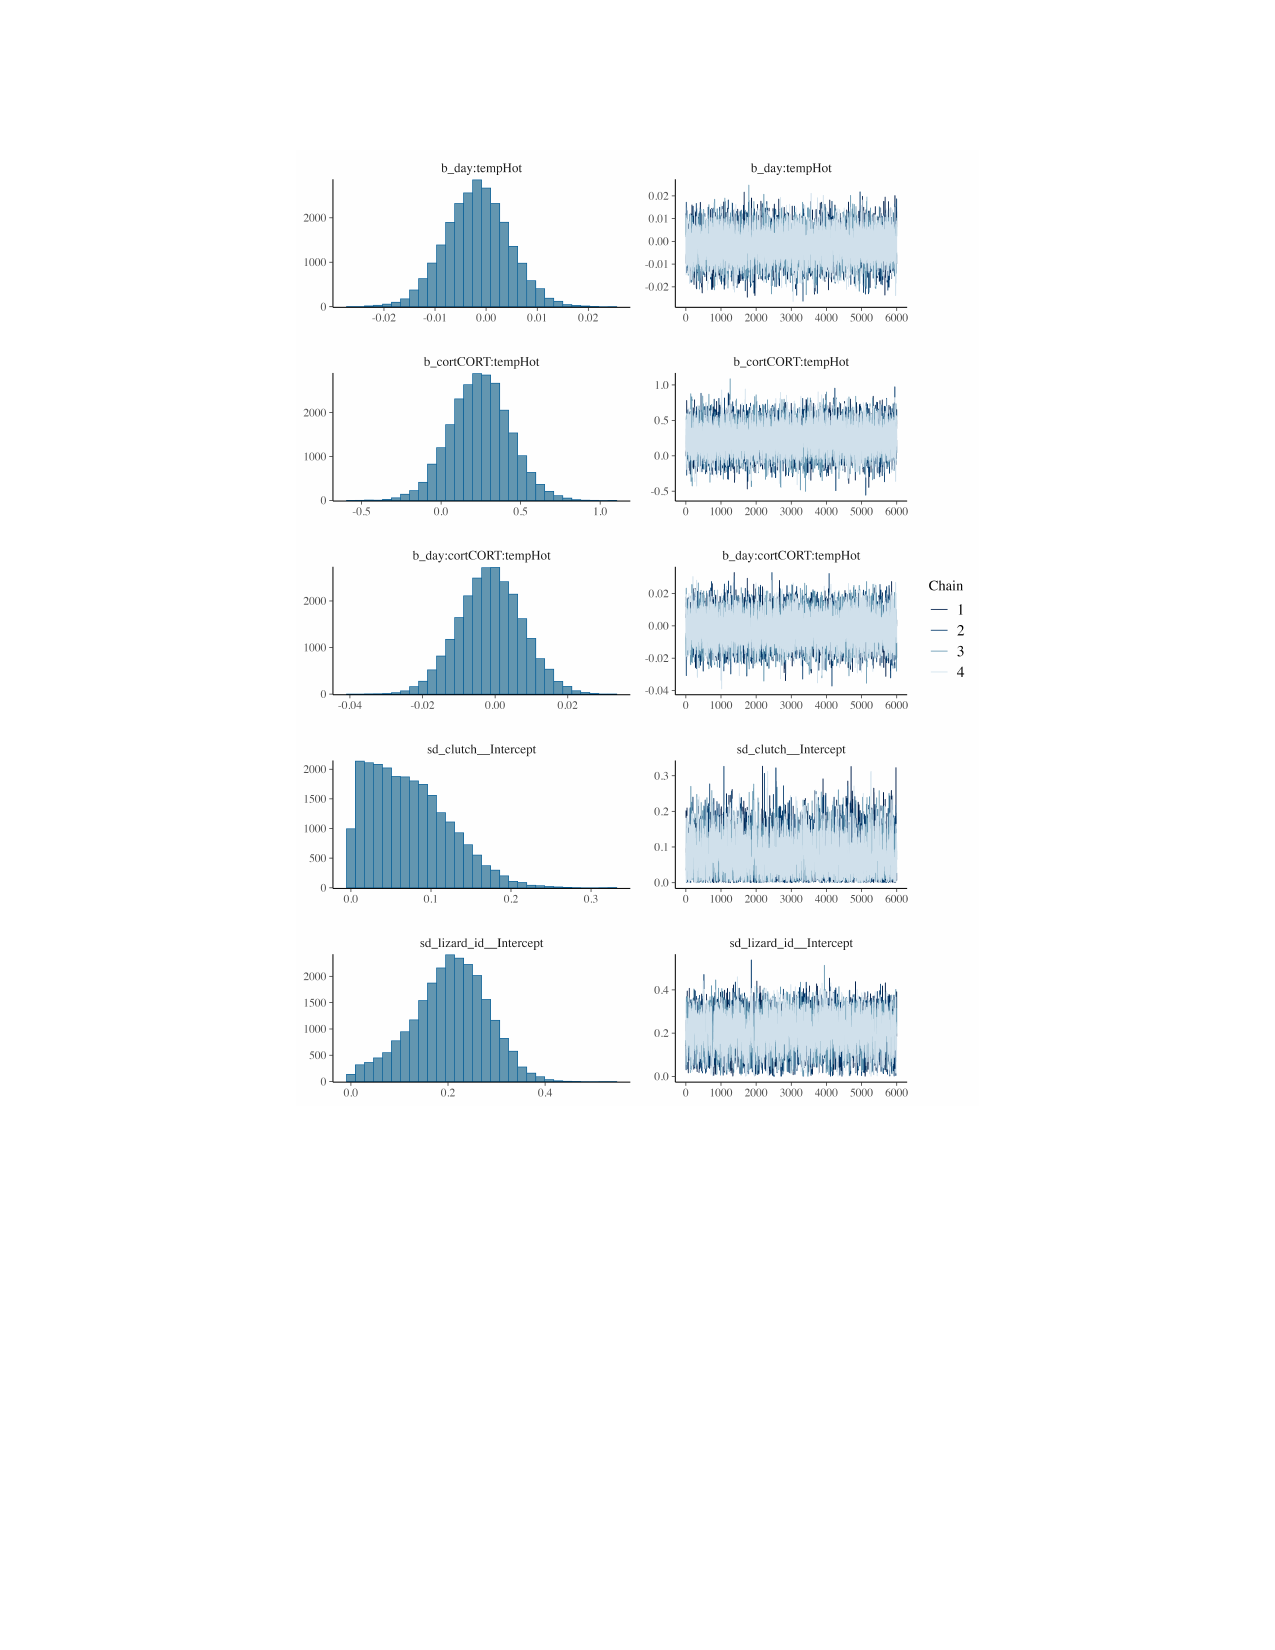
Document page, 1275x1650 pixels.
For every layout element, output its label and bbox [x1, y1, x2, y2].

table_header [150, 150, 1125, 1168]
picture [296, 150, 979, 1106]
